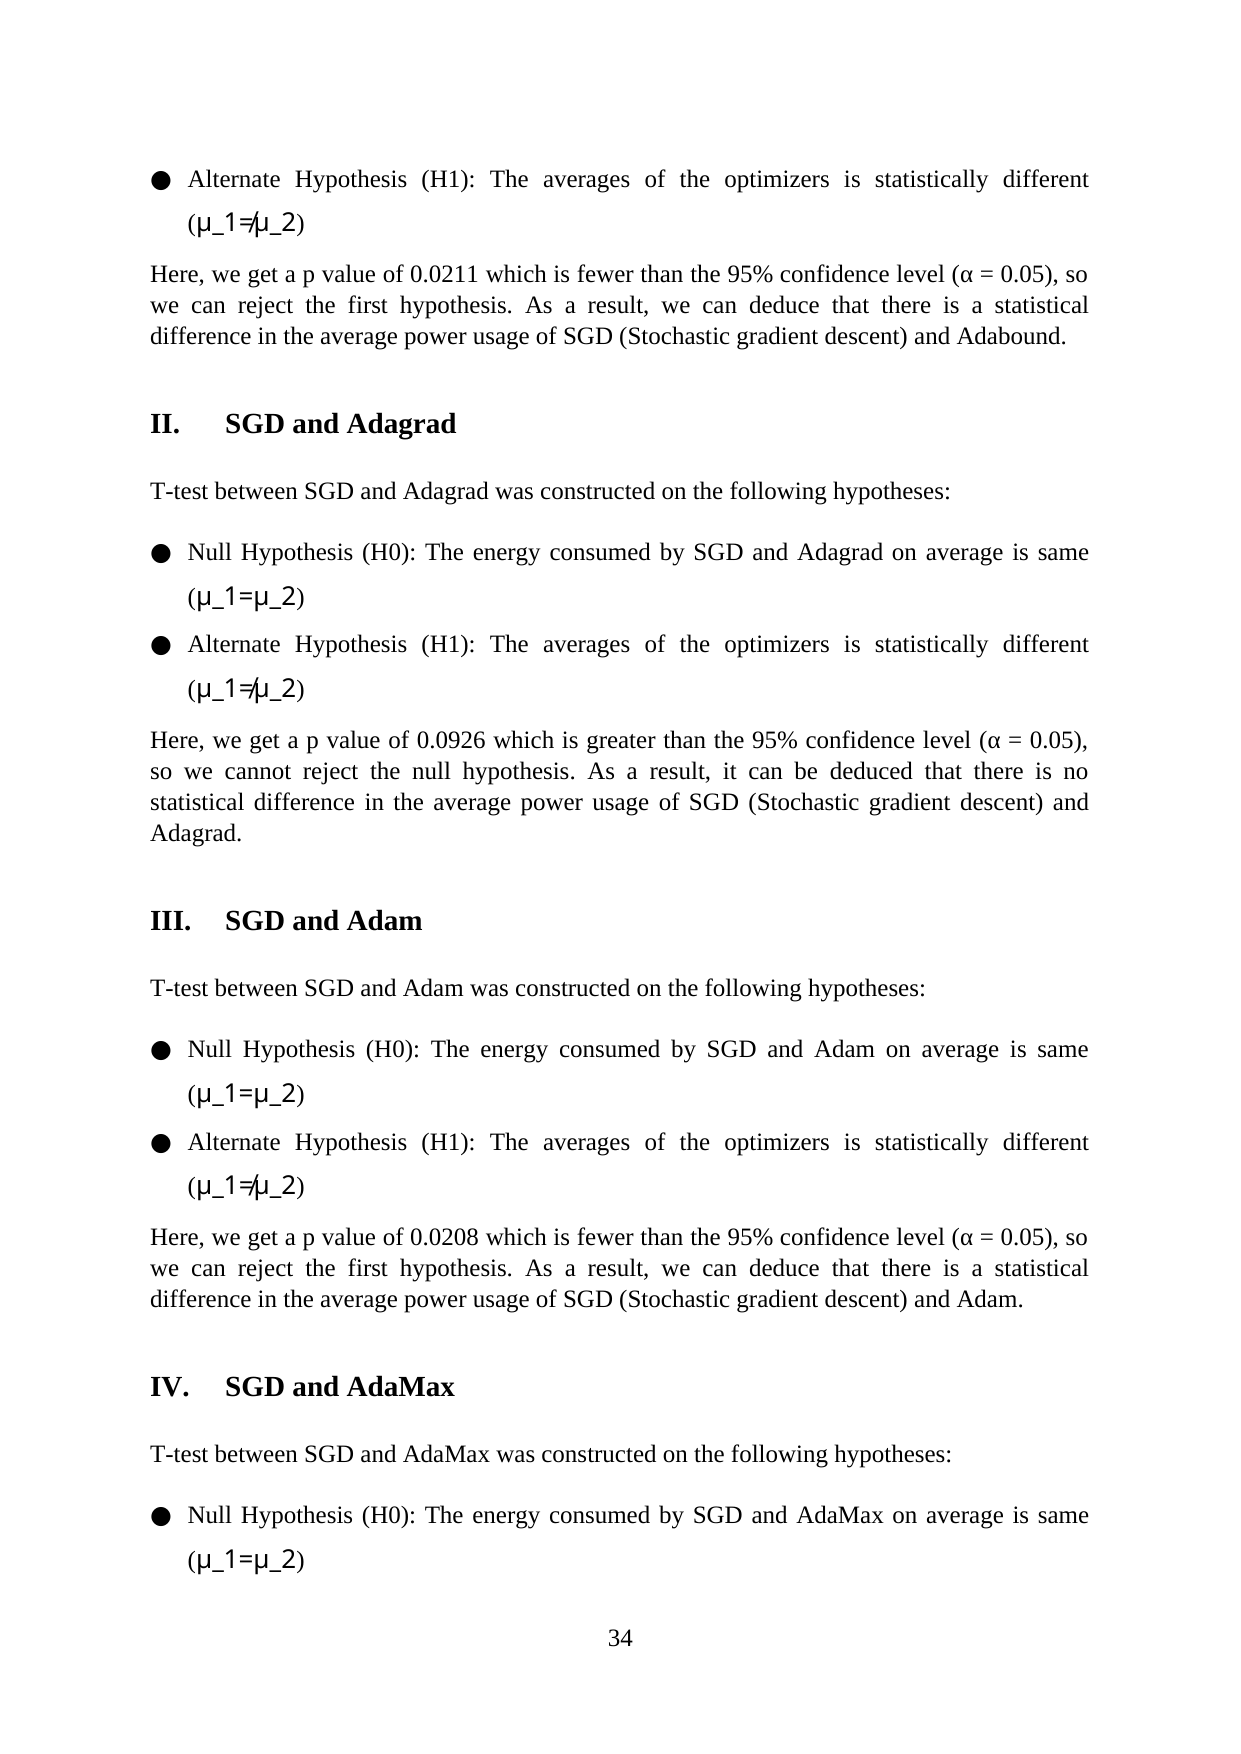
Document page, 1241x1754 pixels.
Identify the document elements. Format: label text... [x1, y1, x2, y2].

list Alternate Hypothesis (H1): The averages of the optimizers is statistically different (µ_1≠µ_2) [150, 1113, 1090, 1202]
text Here, we get a p value of 0.0926 which is greater than the 95% confidence level (α = 0.05), so we cannot reject the null hypothesis. As a result, it can be deduced that there is no statistical difference in the average power usage of SGD (Stochastic gradient descent) and Adagrad. [150, 725, 1090, 847]
text Here, we get a p value of 0.0211 which is fewer than the 95% confidence level (α = 0.05), so we can reject the first hypothesis. As a result, we can deduce that there is a statistical difference in the average power usage of SGD (Stochastic gradient descent) and Adabound. [150, 259, 1090, 350]
list Null Hypothesis (H0): The energy consumed by SGD and AdaMax on average is same (µ_1=µ_2) [150, 1486, 1090, 1576]
text T-test between SGD and Adagrad was constructed on the following hypotheses: [150, 476, 1090, 504]
list Alternate Hypothesis (H1): The averages of the optimizers is statistically different (µ_1≠µ_2) [150, 150, 1090, 239]
subtitle SGD and AdaMax [150, 1369, 1090, 1403]
text Here, we get a p value of 0.0208 which is fewer than the 95% confidence level (α = 0.05), so we can reject the first hypothesis. As a result, we can deduce that there is a statistical difference in the average power usage of SGD (Stochastic gradient descent) and Adam. [150, 1222, 1090, 1313]
list Null Hypothesis (H0): The energy consumed by SGD and Adagrad on average is same (µ_1=µ_2) [150, 523, 1090, 613]
subtitle SGD and Adagrad [150, 406, 1090, 440]
list Null Hypothesis (H0): The energy consumed by SGD and Adam on average is same (µ_1=µ_2) [150, 1021, 1090, 1110]
text T-test between SGD and AdaMax was constructed on the following hypotheses: [150, 1439, 1090, 1467]
subtitle SGD and Adam [150, 903, 1090, 937]
text T-test between SGD and Adam was constructed on the following hypotheses: [150, 973, 1090, 1002]
list Alternate Hypothesis (H1): The averages of the optimizers is statistically different (µ_1≠µ_2) [150, 616, 1090, 706]
